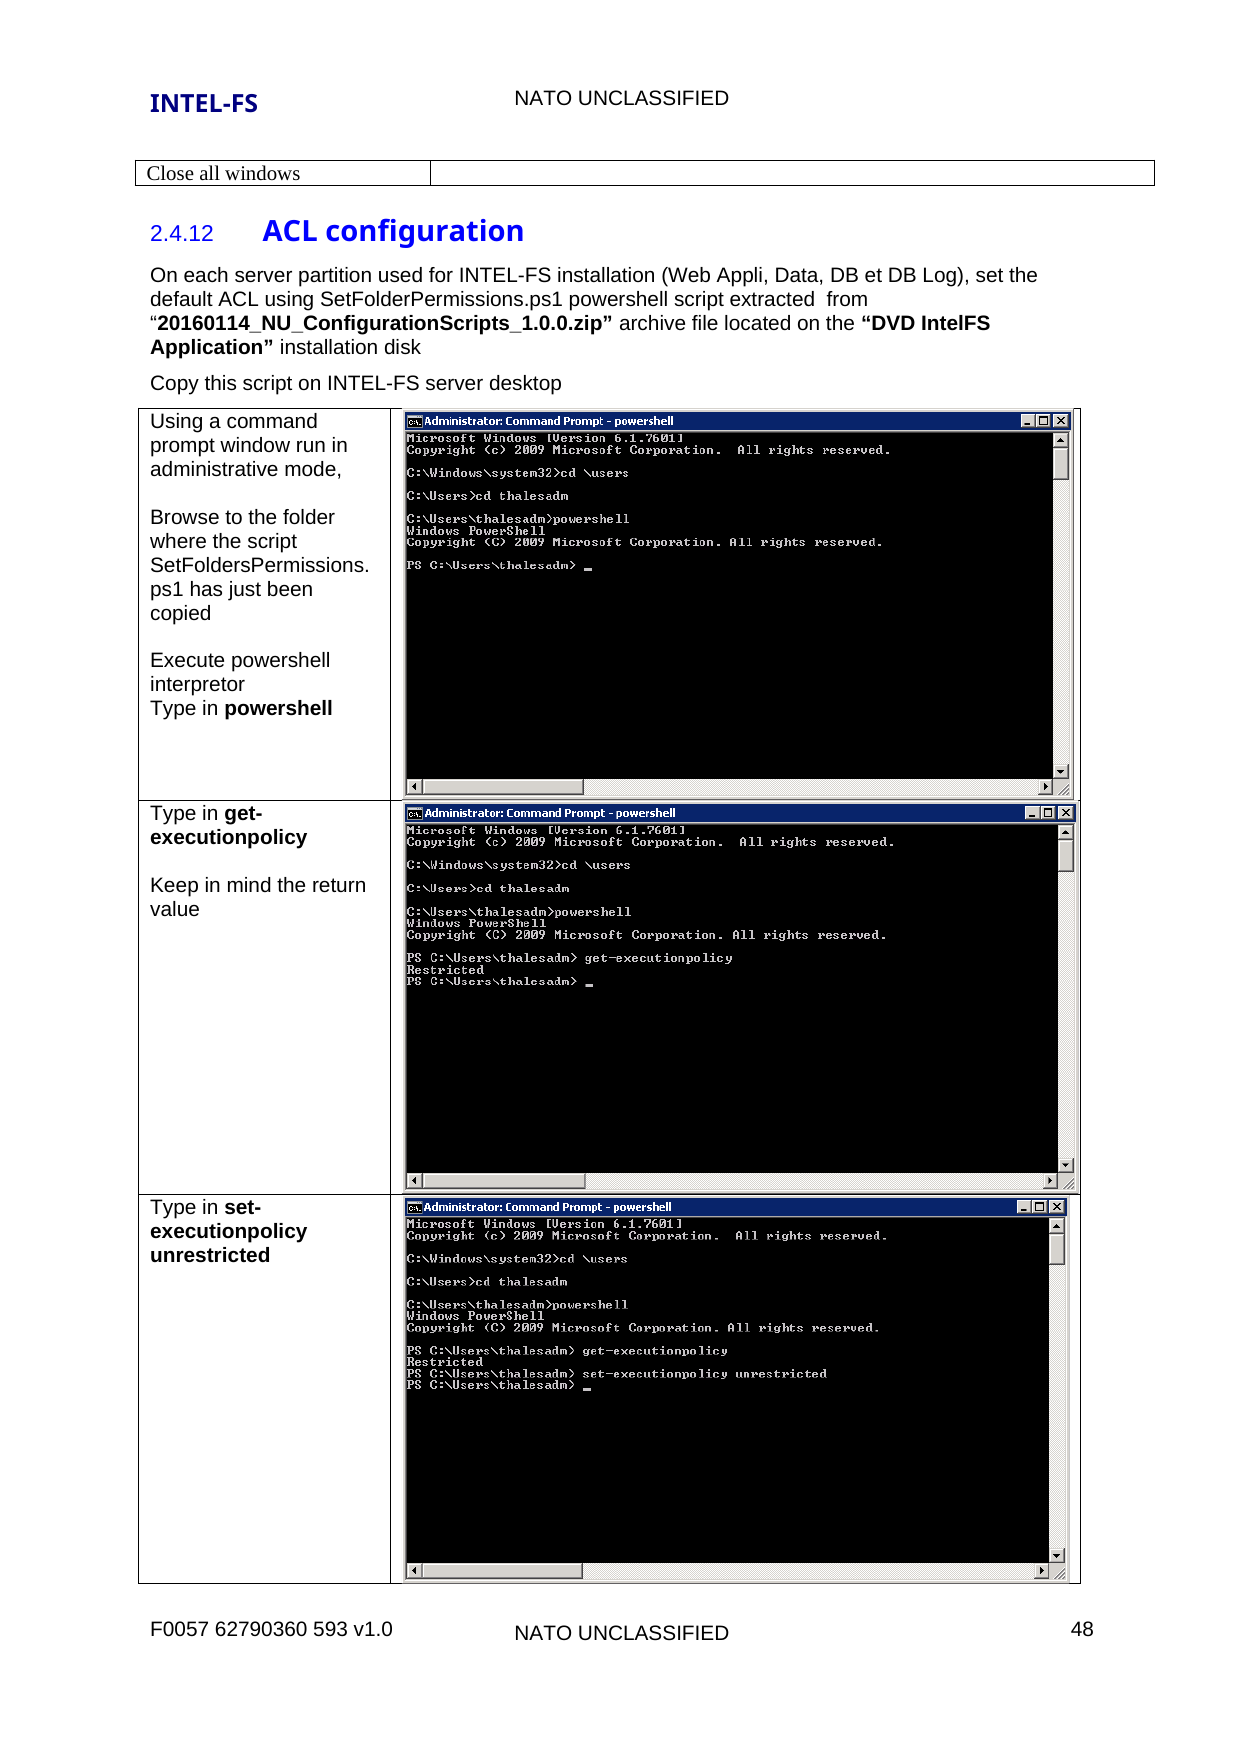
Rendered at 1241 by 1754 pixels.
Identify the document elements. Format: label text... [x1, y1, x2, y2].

text On each server partition used for INTEL-FS installation (Web Appli, Data, DB et DB Log), set the default ACL using SetFolderPermissions.ps1 powershell script extracted from “20160114_NU_ConfigurationScripts_1.0.0.zip” archive file located on the “DVD IntelFS Application” installation disk [150, 263, 1090, 359]
table_cell Type in get-executionpolicy Keep in mind the return value [139, 801, 390, 1194]
picture [401, 408, 1079, 1194]
table_cell [391, 1195, 401, 1583]
text Copy this script on INTEL-FS server desktop [150, 371, 1090, 395]
picture [401, 1195, 1070, 1584]
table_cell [136, 161, 430, 184]
table_header Using a command prompt window run in administrative mode, Browse to the folder where the script SetFoldersPermissions.ps1 has just been copied Execute powershell interpretor Type in powershell [139, 409, 390, 799]
table_header [391, 409, 401, 799]
table_header [1074, 409, 1080, 799]
table_cell Type in set-executionpolicy unrestricted [139, 1195, 390, 1583]
subtitle ACL configuration [150, 211, 1090, 250]
table_cell [431, 161, 1154, 184]
table_cell [1070, 1195, 1080, 1583]
table_cell [391, 801, 401, 1194]
